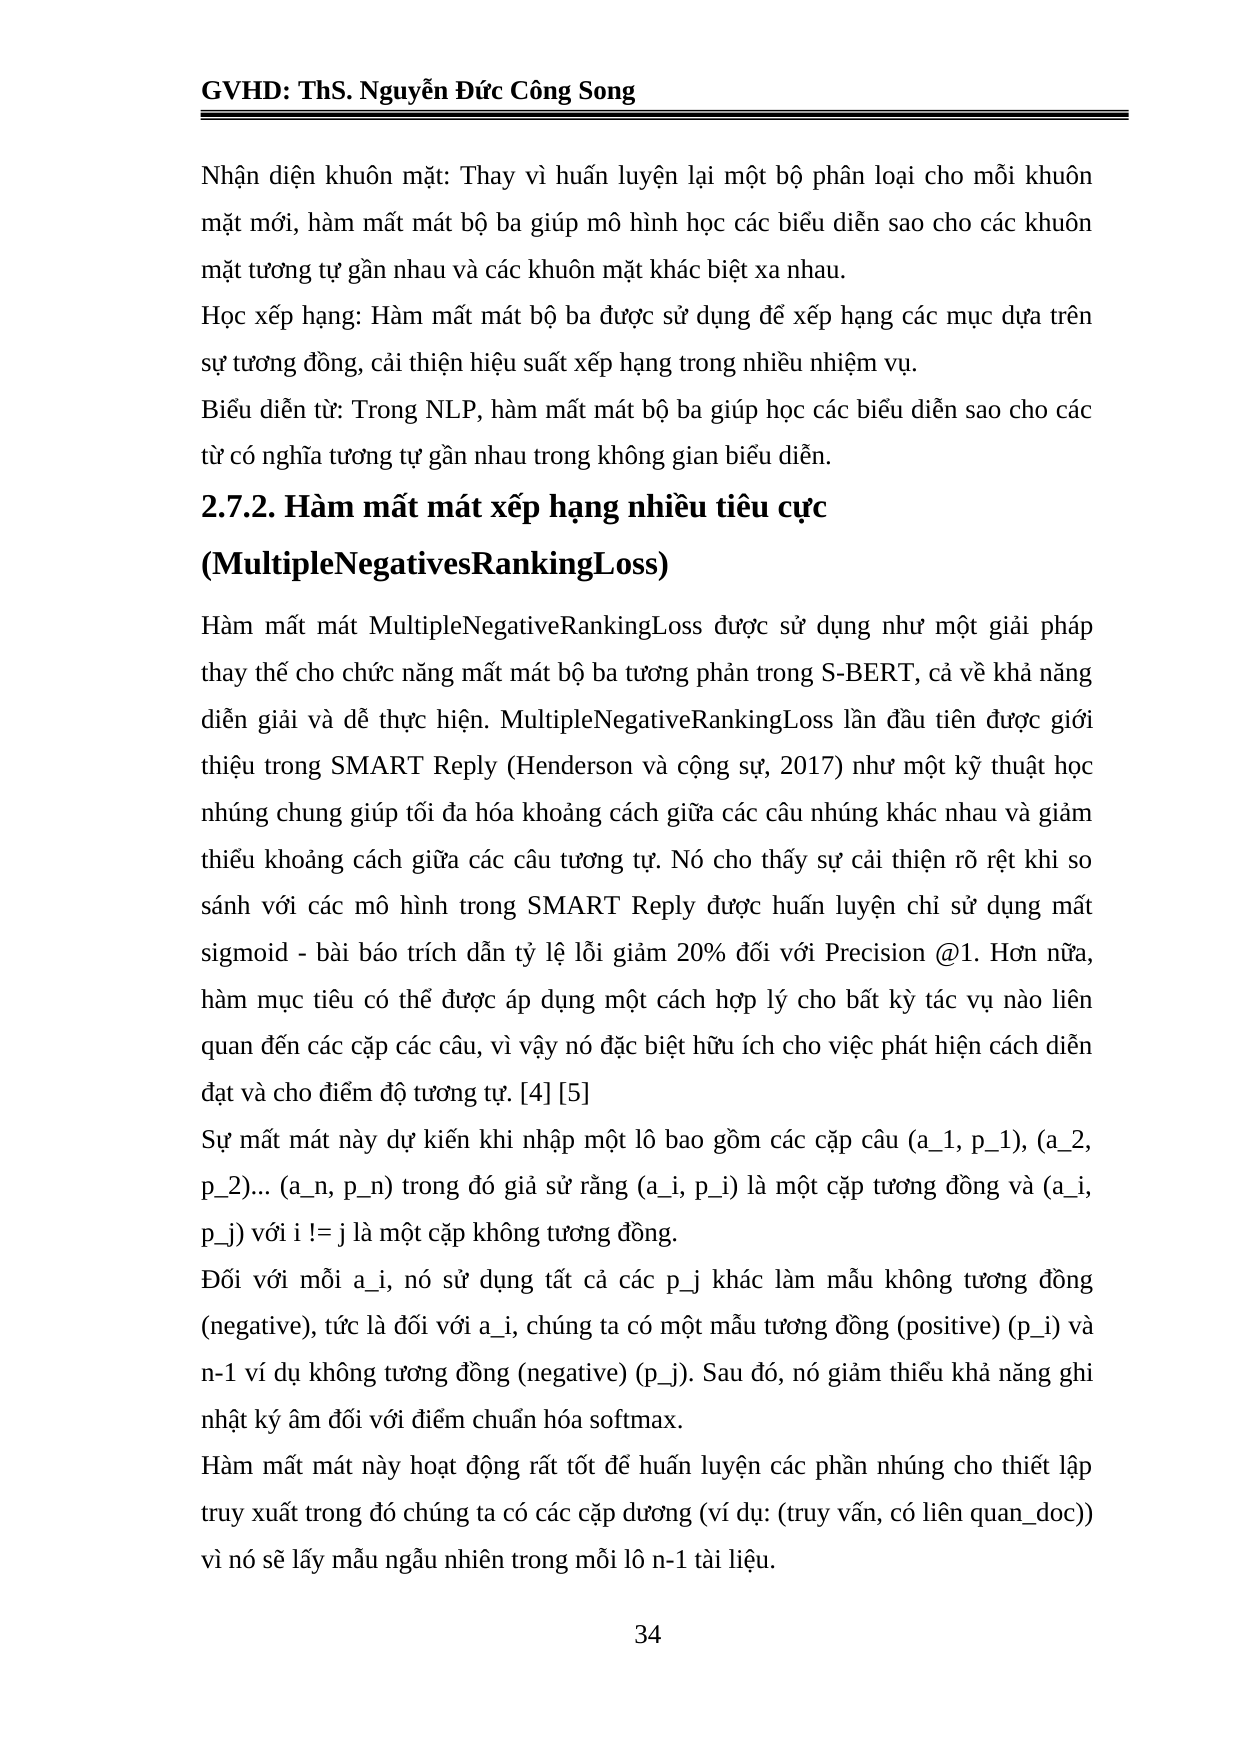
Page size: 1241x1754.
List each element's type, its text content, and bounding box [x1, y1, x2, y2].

subtitle Hàm mất mát xếp hạng nhiều tiêu cực (MultipleNegativesRankingLoss) [201, 486, 1094, 582]
text Biểu diễn từ: Trong NLP, hàm mất mát bộ ba giúp học các biểu diễn sao cho các từ có nghĩa tương tự gần nhau trong không gian biểu diễn. [201, 393, 1094, 471]
text Sự mất mát này dự kiến khi nhập một lô bao gồm các cặp câu (a_1, p_1), (a_2, p_2)... (a_n, p_n) trong đó giả sử rằng (a_i, p_i) là một cặp tương đồng và (a_i, p_j) với i != j là một cặp không tương đồng. [201, 1123, 1094, 1247]
text Hàm mất mát này hoạt động rất tốt để huấn luyện các phần nhúng cho thiết lập truy xuất trong đó chúng ta có các cặp dương (ví dụ: (truy vấn, có liên quan_doc)) vì nó sẽ lấy mẫu ngẫu nhiên trong mỗi lô n-1 tài liệu. [201, 1449, 1094, 1574]
text Học xếp hạng: Hàm mất mát bộ ba được sử dụng để xếp hạng các mục dựa trên sự tương đồng, cải thiện hiệu suất xếp hạng trong nhiều nhiệm vụ. [201, 299, 1094, 377]
text Hàm mất mát MultipleNegativeRankingLoss được sử dụng như một giải pháp thay thế cho chức năng mất mát bộ ba tương phản trong S-BERT, cả về khả năng diễn giải và dễ thực hiện. MultipleNegativeRankingLoss lần đầu tiên được giới thiệu trong SMART Reply (Henderson và cộng sự, 2017) như một kỹ thuật học nhúng chung giúp tối đa hóa khoảng cách giữa các câu nhúng khác nhau và giảm thiểu khoảng cách giữa các câu tương tự. Nó cho thấy sự cải thiện rõ rệt khi so sánh với các mô hình trong SMART Reply được huấn luyện chỉ sử dụng mất sigmoid - bài báo trích dẫn tỷ lệ lỗi giảm 20% đối với Precision @1. Hơn nữa, hàm mục tiêu có thể được áp dụng một cách hợp lý cho bất kỳ tác vụ nào liên quan đến các cặp các câu, vì vậy nó đặc biệt hữu ích cho việc phát hiện cách diễn đạt và cho điểm độ tương tự. [201, 609, 1094, 1107]
text Đối với mỗi a_i, nó sử dụng tất cả các p_j khác làm mẫu không tương đồng (negative), tức là đối với a_i, chúng ta có một mẫu tương đồng (positive) (p_i) và n-1 ví dụ không tương đồng (negative) (p_j). Sau đó, nó giảm thiểu khả năng ghi nhật ký âm đối với điểm chuẩn hóa softmax. [201, 1263, 1094, 1434]
text Nhận diện khuôn mặt: Thay vì huấn luyện lại một bộ phân loại cho mỗi khuôn mặt mới, hàm mất mát bộ ba giúp mô hình học các biểu diễn sao cho các khuôn mặt tương tự gần nhau và các khuôn mặt khác biệt xa nhau. [201, 159, 1094, 284]
